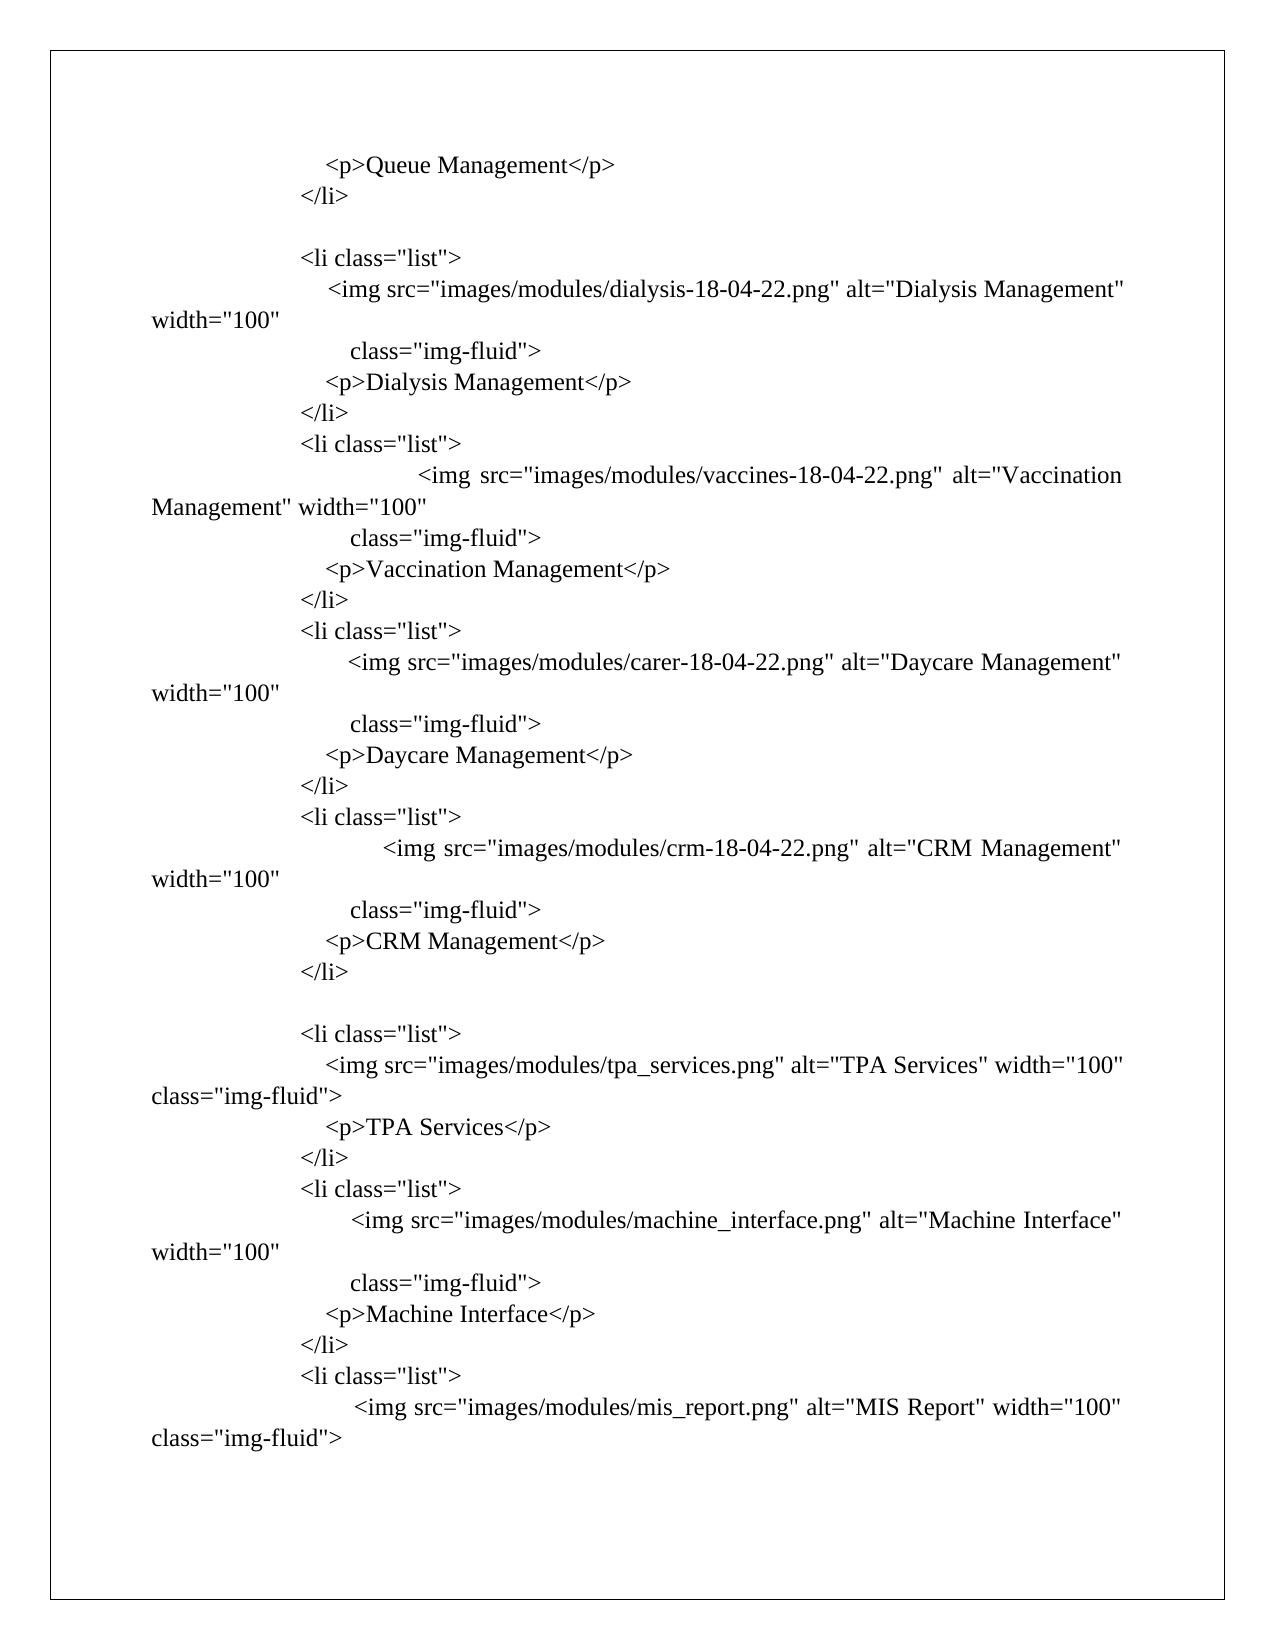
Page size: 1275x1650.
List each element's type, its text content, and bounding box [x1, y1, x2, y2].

text <li class="list"> [150, 616, 1125, 644]
text <p>Daycare Management</p> [150, 740, 1125, 769]
text <li class="list"> [150, 802, 1125, 831]
text </li> [150, 1330, 1125, 1358]
text </li> [150, 771, 1125, 800]
text <li class="list"> [150, 243, 1125, 272]
text <li class="list"> [150, 1019, 1125, 1048]
text <img src="images/modules/tpa_services.png" alt="TPA Services" width="100" class="img-fluid"> [150, 1050, 1125, 1110]
text </li> [150, 957, 1125, 986]
text <img src="images/modules/crm-18-04-22.png" alt="CRM Management" width="100" [150, 833, 1125, 893]
text <li class="list"> [150, 1361, 1125, 1389]
text <img src="images/modules/vaccines-18-04-22.png" alt="Vaccination Management" width="100" [150, 461, 1125, 520]
text <li class="list"> [150, 1174, 1125, 1203]
text <img src="images/modules/dialysis-18-04-22.png" alt="Dialysis Management" width="100" [150, 274, 1125, 334]
text <p>Dialysis Management</p> [150, 367, 1125, 396]
text class="img-fluid"> [150, 336, 1125, 365]
text </li> [150, 1143, 1125, 1172]
text <p>TPA Services</p> [150, 1112, 1125, 1141]
text <p>Machine Interface</p> [150, 1299, 1125, 1327]
text <img src="images/modules/machine_interface.png" alt="Machine Interface" width="100" [150, 1206, 1125, 1265]
text </li> [150, 585, 1125, 613]
text class="img-fluid"> [150, 709, 1125, 738]
text <p>Vaccination Management</p> [150, 554, 1125, 582]
text </li> [150, 398, 1125, 427]
text <p>Queue Management</p> [150, 150, 1125, 179]
text <p>CRM Management</p> [150, 926, 1125, 955]
text <img src="images/modules/mis_report.png" alt="MIS Report" width="100" class="img-fluid"> [150, 1392, 1125, 1452]
text class="img-fluid"> [150, 1268, 1125, 1296]
text <li class="list"> [150, 429, 1125, 458]
text class="img-fluid"> [150, 523, 1125, 551]
text <img src="images/modules/carer-18-04-22.png" alt="Daycare Management" width="100" [150, 647, 1125, 707]
text </li> [150, 181, 1125, 210]
text class="img-fluid"> [150, 895, 1125, 924]
